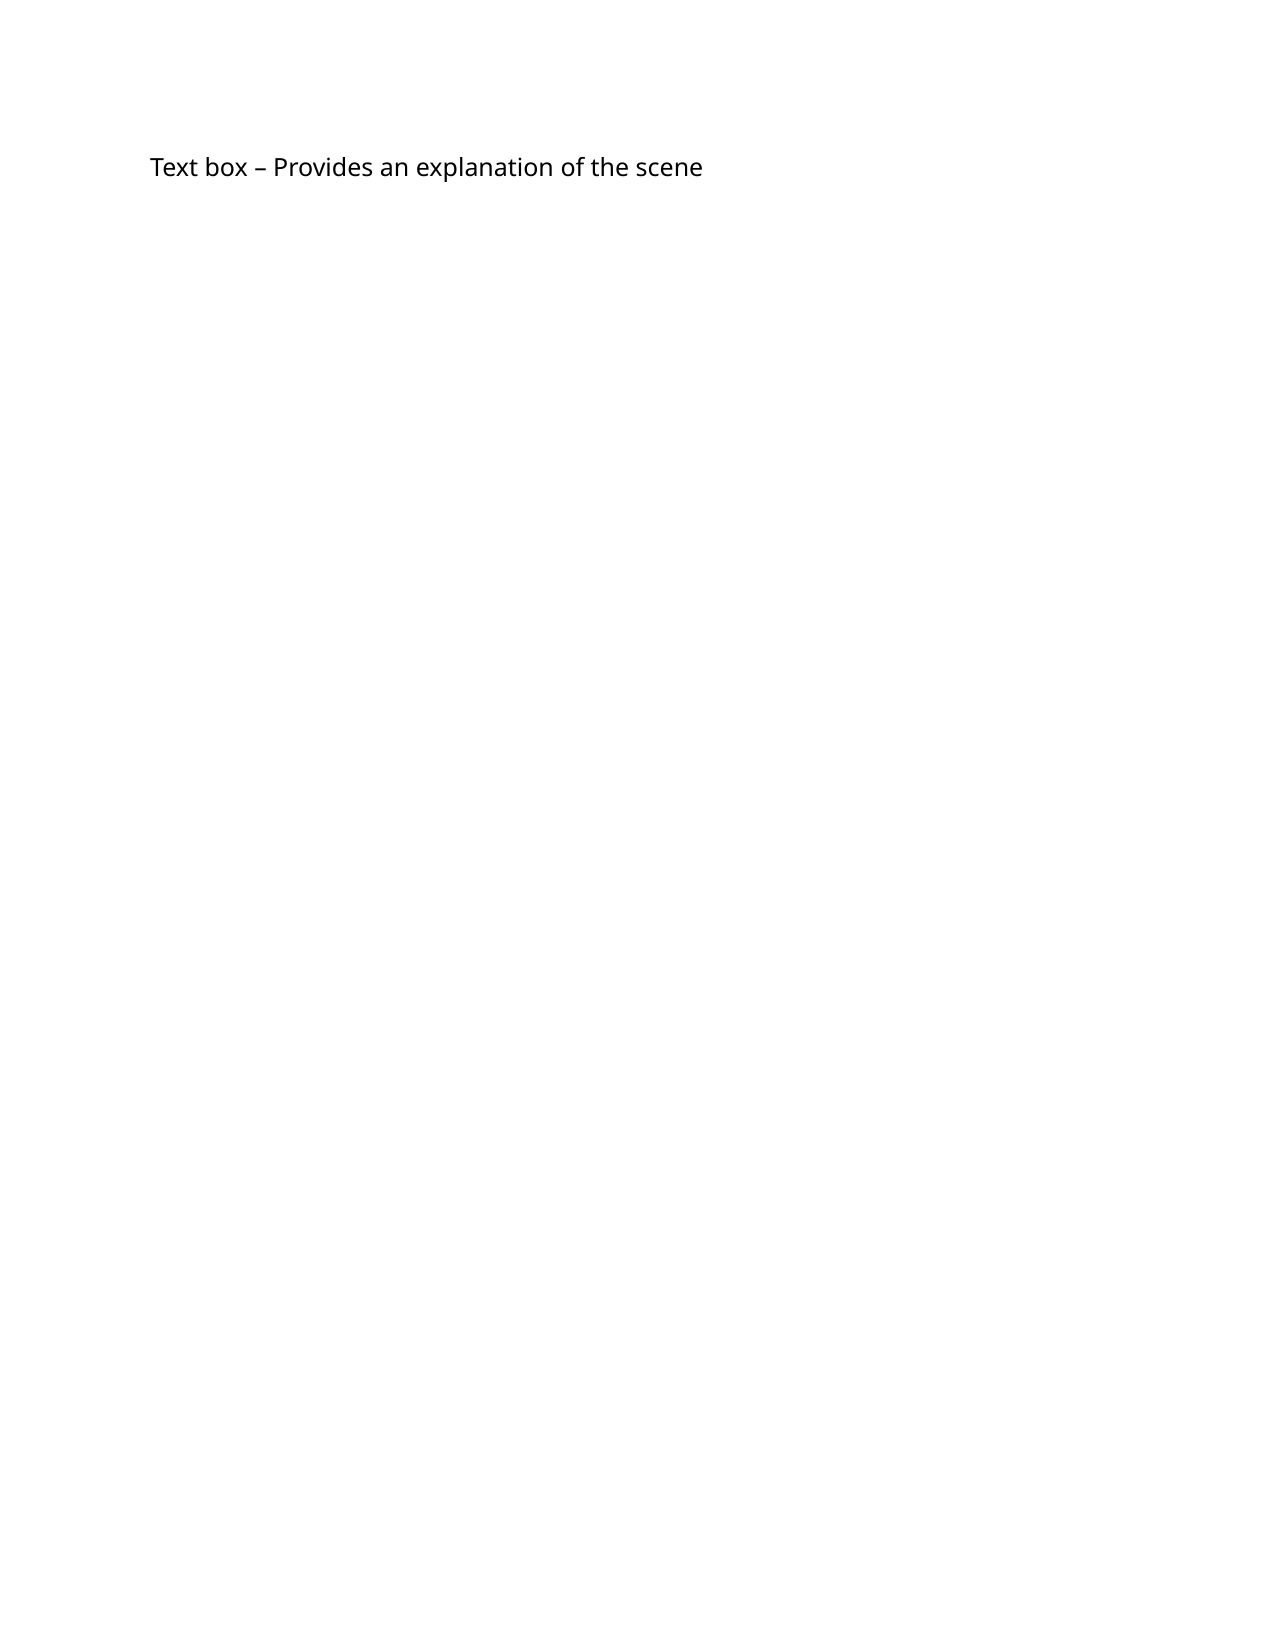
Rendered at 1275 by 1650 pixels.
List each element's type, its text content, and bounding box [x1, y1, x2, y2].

text Text box – Provides an explanation of the scene [150, 150, 1125, 184]
